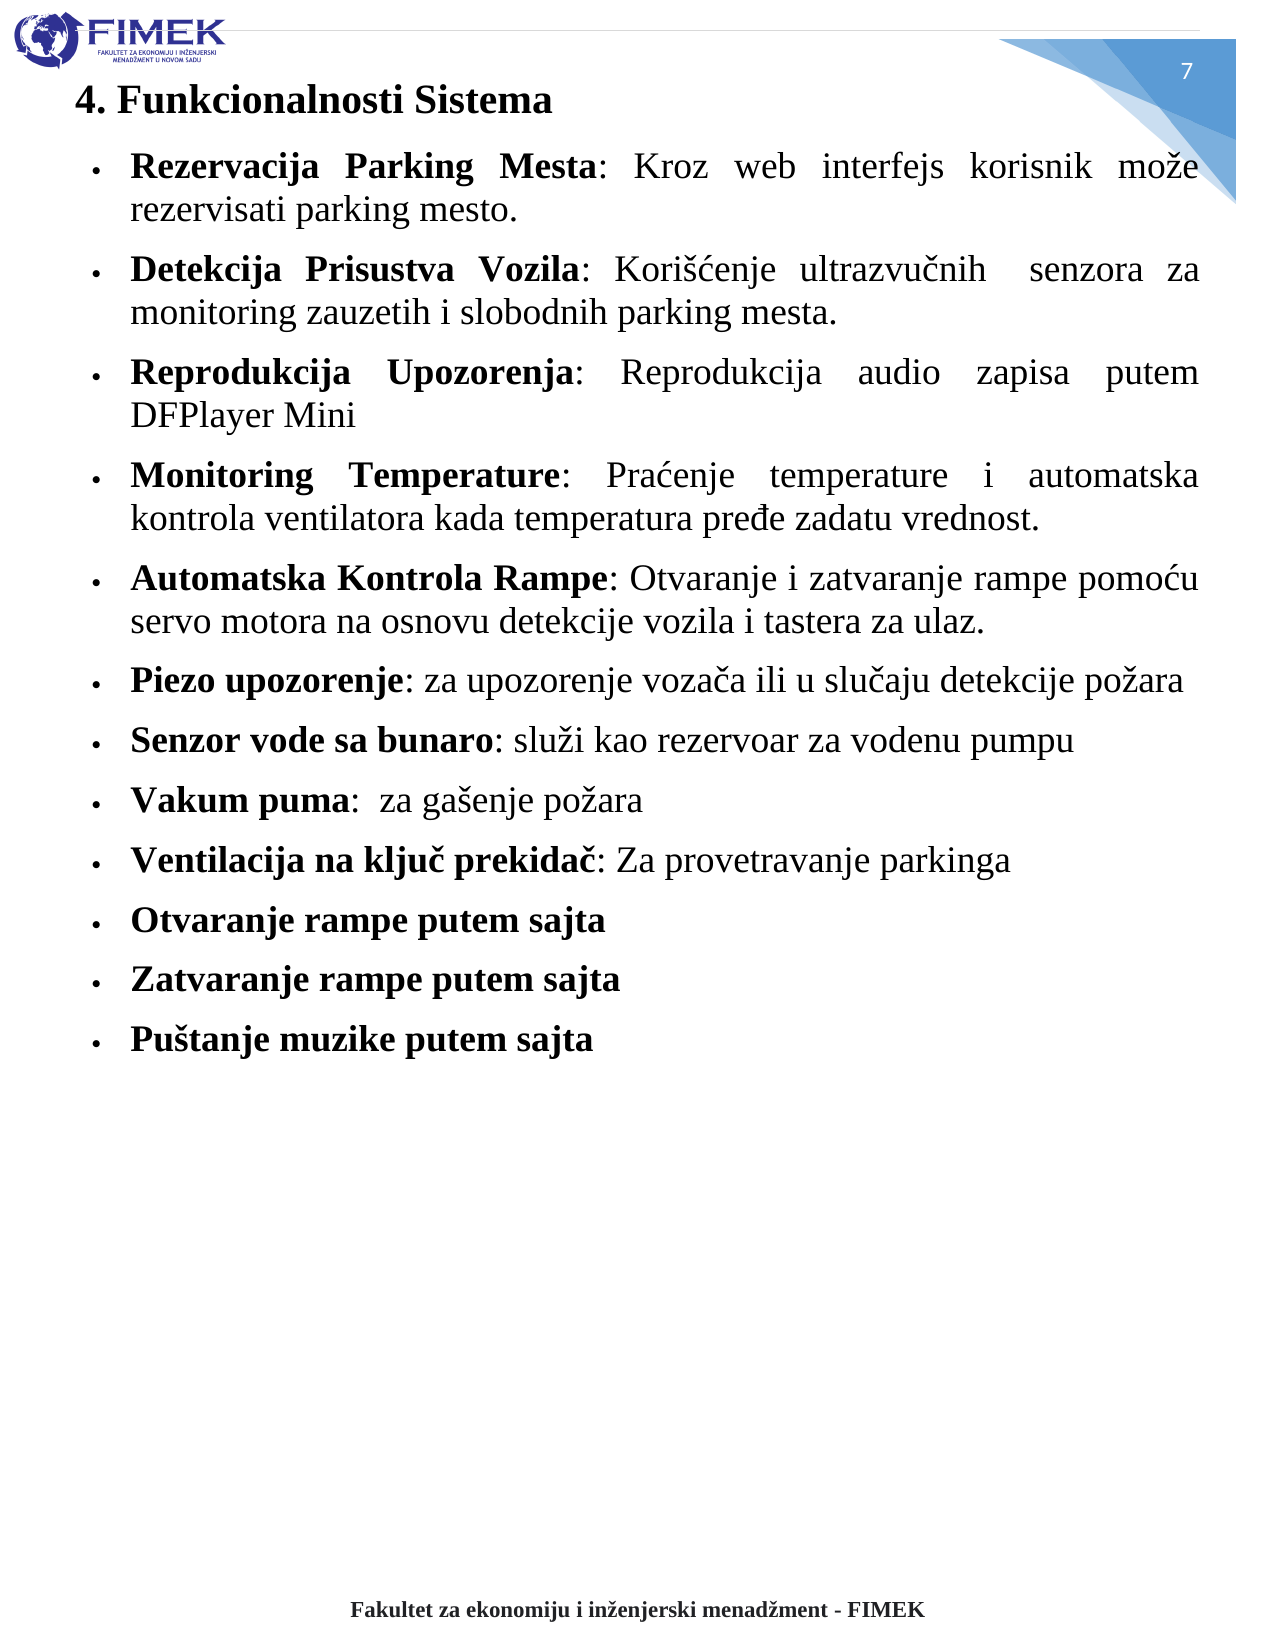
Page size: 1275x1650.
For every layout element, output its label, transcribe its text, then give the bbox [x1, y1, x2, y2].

picture [11, 7, 231, 75]
list Senzor vode sa bunaro: služi kao rezervoar za vodenu pumpu [93, 718, 1200, 761]
list Vakum puma: za gašenje požara [93, 777, 1200, 821]
list Reprodukcija Upozorenja: Reprodukcija audio zapisa putem DFPlayer Mini [93, 349, 1200, 435]
list Zatvaranje rampe putem sajta [93, 957, 1200, 1000]
list Detekcija Prisustva Vozila: Korišćenje ultrazvučnih senzora za monitoring zauzetih i slobodnih parking mesta. [93, 246, 1200, 332]
list Rezervacija Parking Mesta: Kroz web interfejs korisnik može rezervisati parking mesto. [93, 143, 1200, 229]
picture [997, 39, 1236, 205]
list Otvaranje rampe putem sajta [93, 897, 1200, 940]
list Automatska Kontrola Rampe: Otvaranje i zatvaranje rampe pomoću servo motora na osnovu detekcije vozila i tastera za ulaz. [93, 555, 1200, 641]
list Piezo upozorenje: za upozorenje vozača ili u slučaju detekcije požara [93, 658, 1200, 701]
list Monitoring Temperature: Praćenje temperature i automatska kontrola ventilatora kada temperatura pređe zadatu vrednost. [93, 452, 1200, 538]
list Puštanje muzike putem sajta [93, 1017, 1200, 1060]
list Ventilacija na ključ prekidač: Za provetravanje parkinga [93, 837, 1200, 880]
text 4. Funkcionalnosti Sistema [75, 75, 1200, 123]
